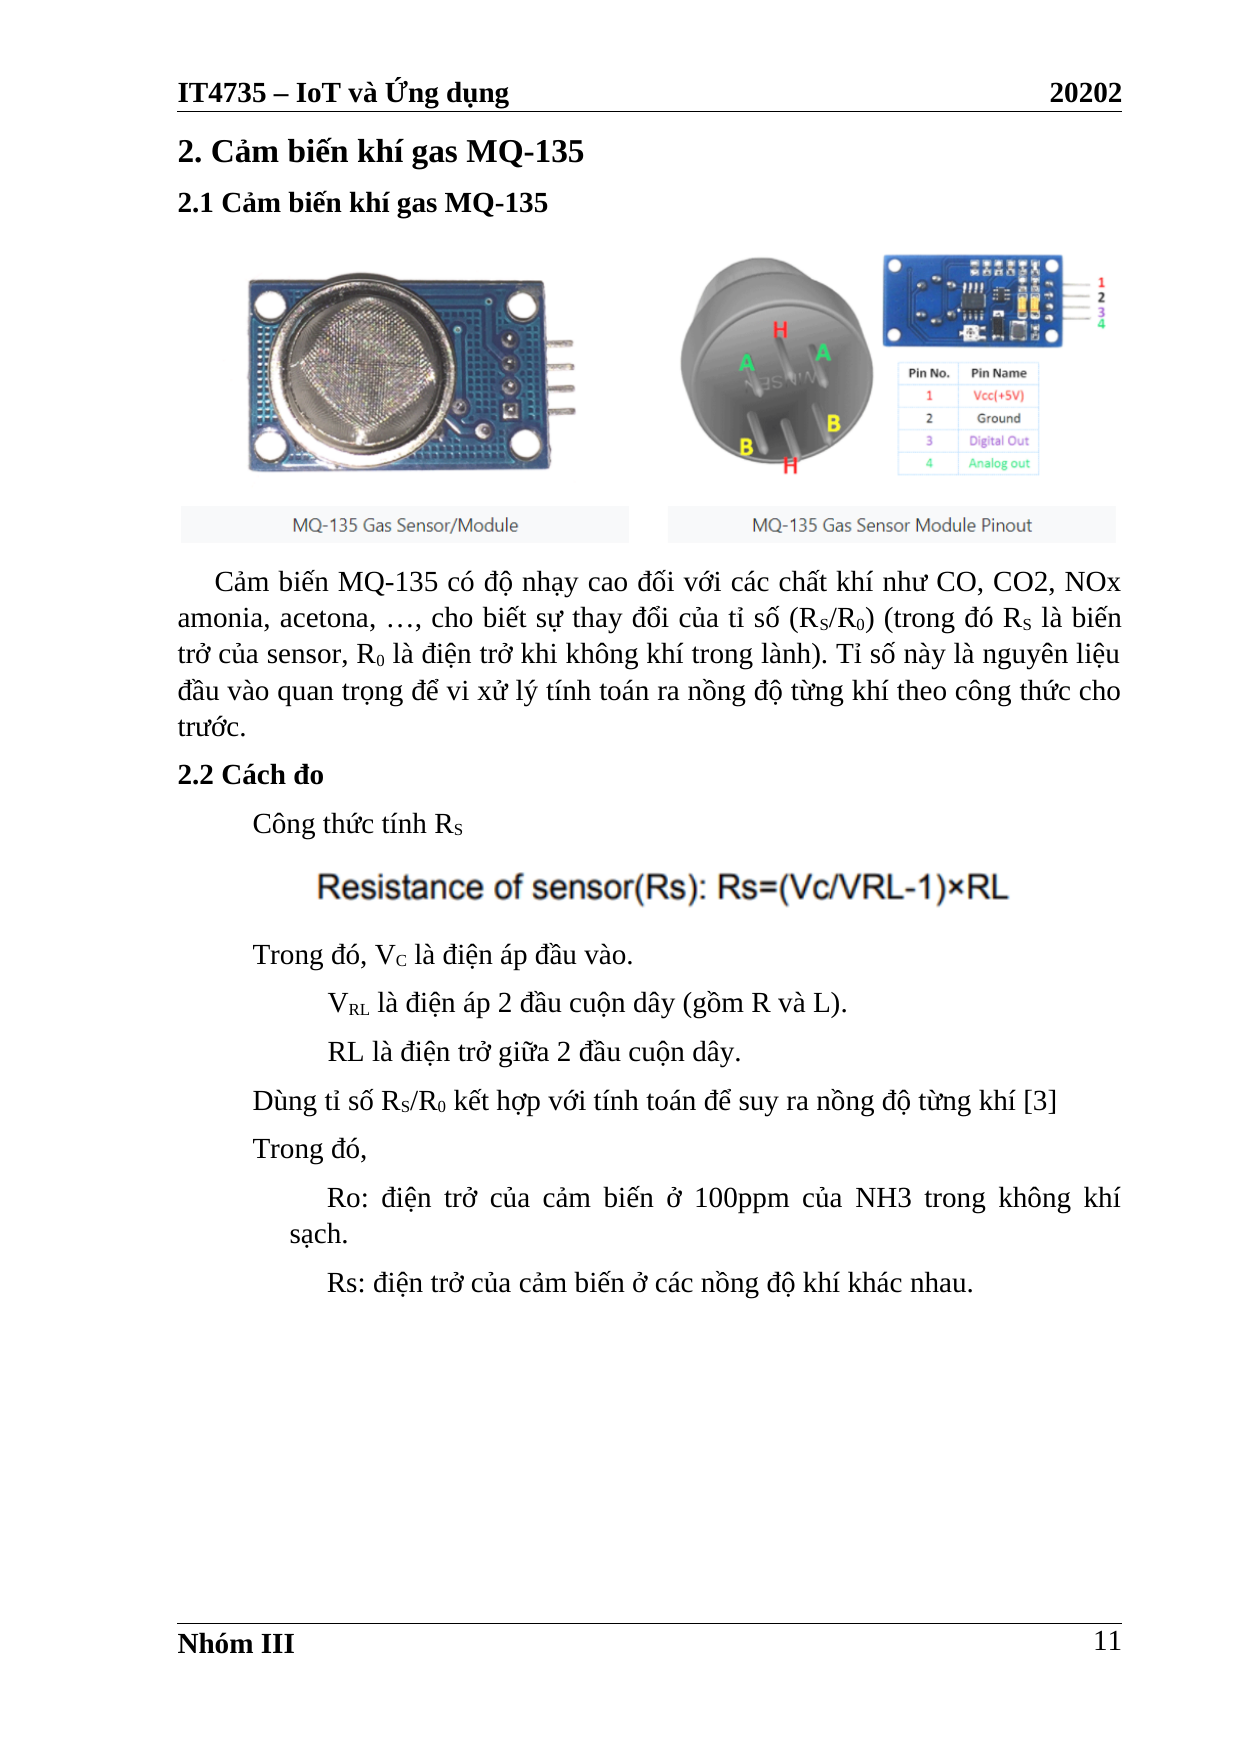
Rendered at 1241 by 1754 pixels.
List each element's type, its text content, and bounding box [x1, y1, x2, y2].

picture [177, 233, 1123, 549]
text Ro: điện trở của cảm biến ở 100ppm của NH3 trong không khí sạch. [289, 1180, 1122, 1250]
text RL là điện trở giữa 2 đầu cuộn dây. [177, 1034, 1122, 1068]
text Dùng tỉ số RS/R0 kết hợp với tính toán để suy ra nồng độ từng khí [3] [177, 1083, 1122, 1116]
picture [313, 854, 1023, 922]
text Cảm biến MQ-135 có độ nhạy cao đối với các chất khí như CO, CO2, NOx amonia, acetona, …, cho biết sự thay đổi của tỉ số (RS/R0) (trong đó RS là biến trở của sensor, R0 là điện trở khi không khí trong lành). Tỉ số này là nguyên liệu đầu vào quan trọng để vi xử lý tính toán ra nồng độ từng khí theo công thức cho trước. [177, 564, 1122, 742]
text VRL là điện áp 2 đầu cuộn dây (gồm R và L). [177, 986, 1122, 1019]
subtitle 2.2 Cách đo [177, 757, 1122, 791]
text Trong đó, VC là điện áp đầu vào. [177, 937, 1122, 971]
text Trong đó, [177, 1132, 1122, 1165]
text Rs: điện trở của cảm biến ở các nồng độ khí khác nhau. [289, 1265, 1122, 1298]
text 2. Cảm biến khí gas MQ-135 [177, 131, 1122, 169]
subtitle 2.1 Cảm biến khí gas MQ-135 [177, 185, 1122, 218]
text Công thức tính RS [177, 806, 1122, 839]
